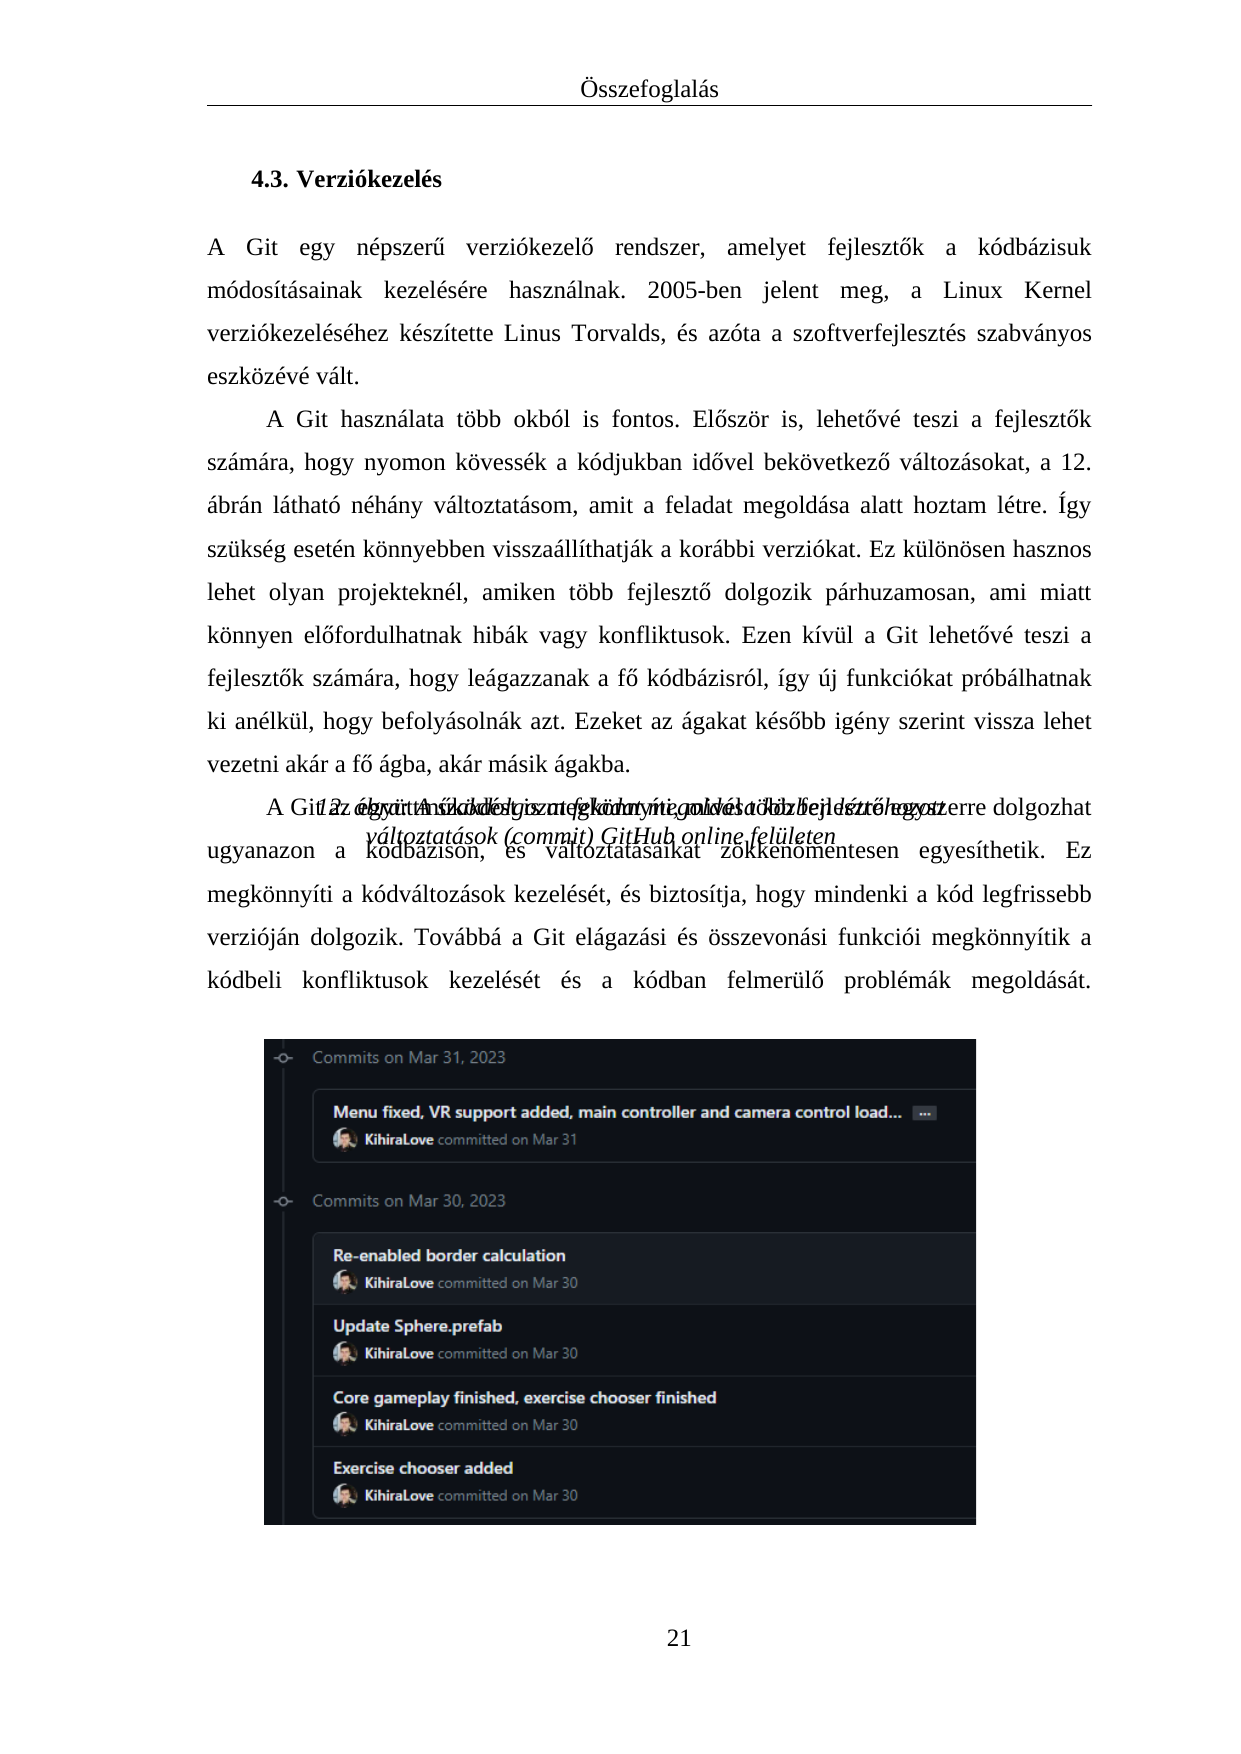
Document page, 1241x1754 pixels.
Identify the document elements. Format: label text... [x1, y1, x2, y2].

subtitle Verziókezelés [251, 164, 1092, 192]
text A Git egy népszerű verziókezelő rendszer, amelyet fejlesztők a kódbázisuk módosításainak kezelésére használnak. 2005-ben jelent meg, a Linux Kernel verziókezeléséhez készítette Linus Torvalds, és azóta a szoftverfejlesztés szabványos eszközévé vált. [207, 232, 1092, 390]
picture [264, 1039, 977, 1525]
text A Git használata több okból is fontos. Először is, lehetővé teszi a fejlesztők számára, hogy nyomon kövessék a kódjukban idővel bekövetkező változásokat, a 12. ábrán látható néhány változtatásom, amit a feladat megoldása alatt hoztam létre. Így szükség esetén könnyebben visszaállíthatják a korábbi verziókat. Ez különösen hasznos lehet olyan projekteknél, amiken több fejlesztő dolgozik párhuzamosan, ami miatt könnyen előfordulhatnak hibák vagy konfliktusok. Ezen kívül a Git lehetővé teszi a fejlesztők számára, hogy leágazzanak a fő kódbázisról, így új funkciókat próbálhatnak ki anélkül, hogy befolyásolnák azt. Ezeket az ágakat később igény szerint vissza lehet vezetni akár a fő ágba, akár másik ágakba. [207, 404, 1092, 778]
